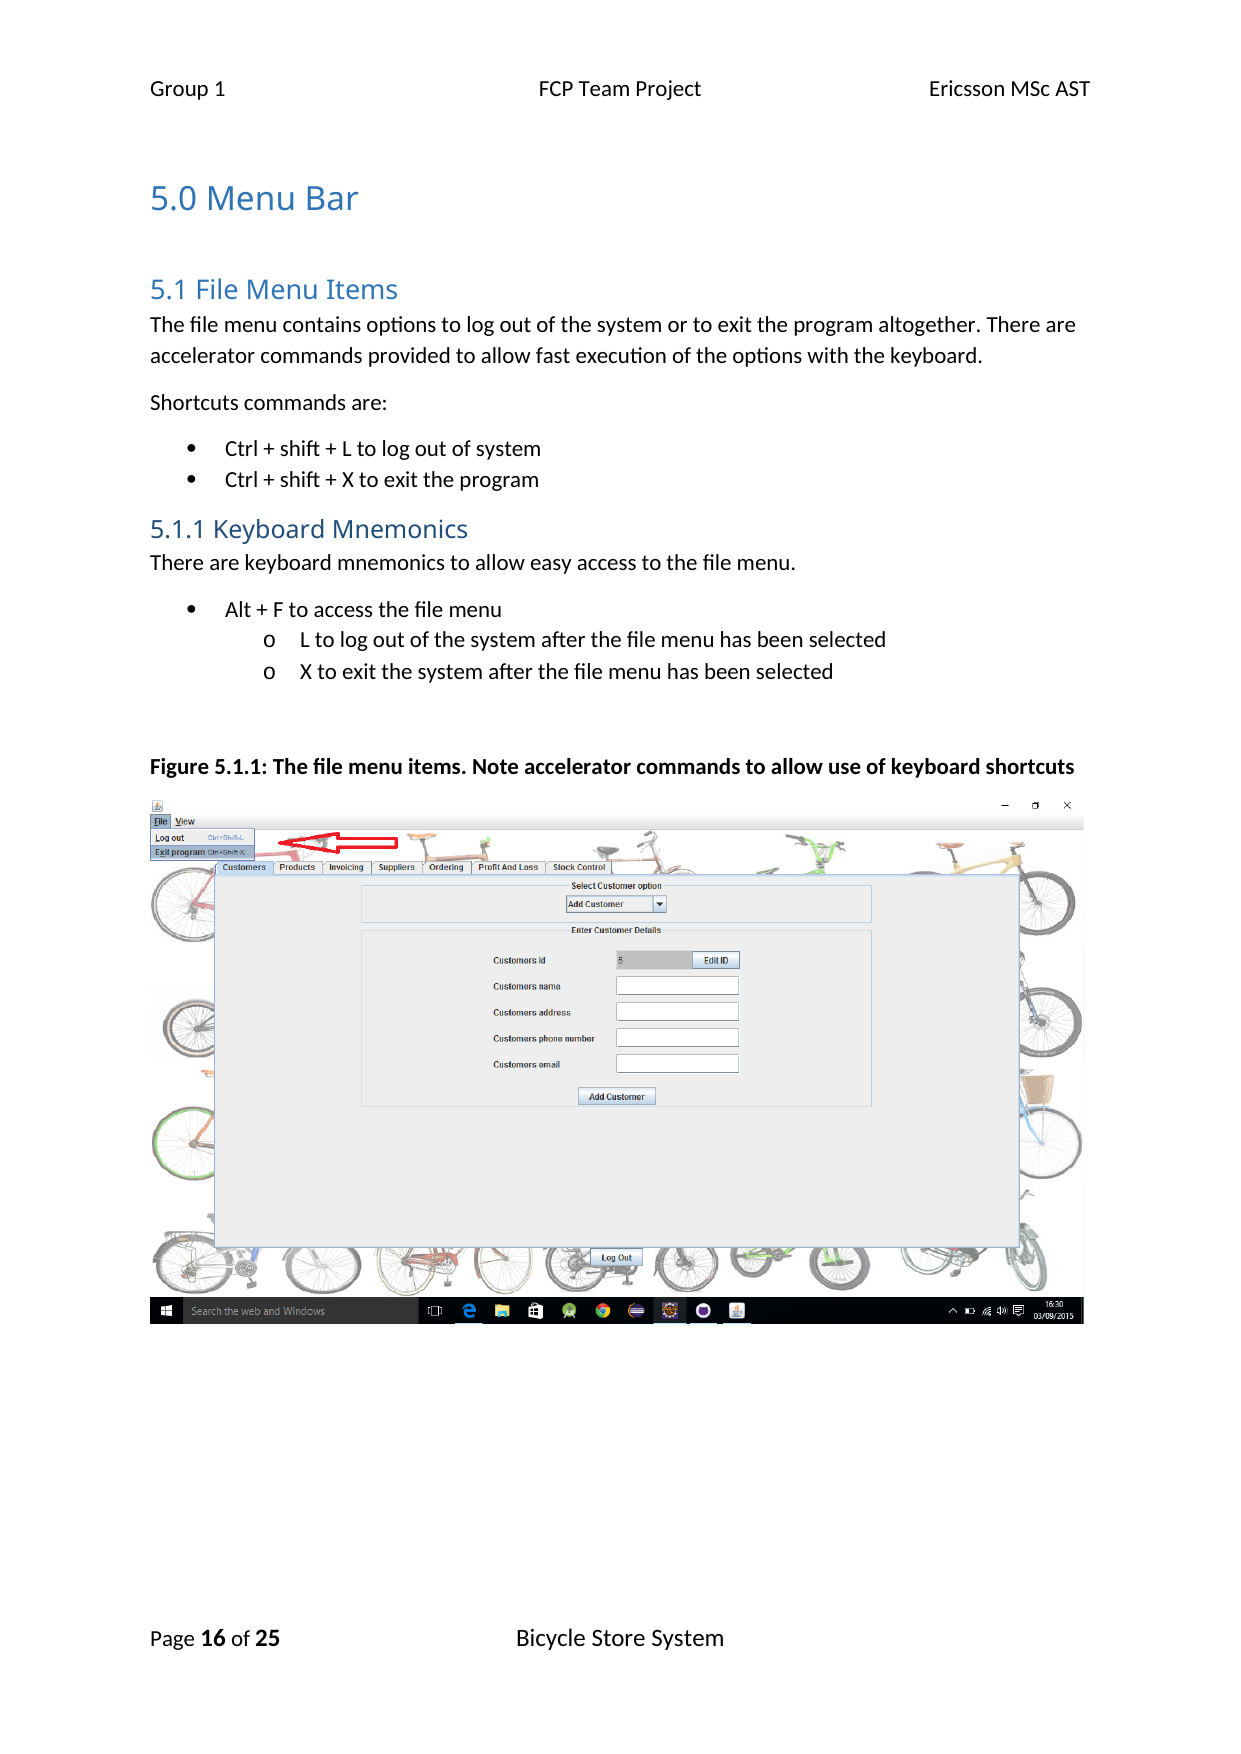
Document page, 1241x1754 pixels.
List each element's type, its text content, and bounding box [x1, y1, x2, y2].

list Ctrl + shift + X to exit the program [187, 465, 1090, 493]
text Shortcuts commands are: [150, 388, 1090, 416]
subtitle 5.0 Menu Bar [150, 175, 1090, 220]
text The file menu contains options to log out of the system or to exit the program altogether. There are accelerator commands provided to allow fast execution of the options with the keyboard. [150, 311, 1090, 369]
list X to exit the system after the file menu has been selected [262, 657, 1090, 686]
subtitle 5.1.1 Keyboard Mnemonics [150, 512, 1090, 546]
text Figure 5.1.1: The file menu items. Note accelerator commands to allow use of keyboard shortcuts [150, 752, 1090, 780]
subtitle 5.1 File Menu Items [150, 271, 1090, 308]
list Alt + F to access the file menu [187, 595, 1090, 623]
text There are keyboard mnemonics to allow easy access to the file menu. [150, 548, 1090, 576]
list Ctrl + shift + L to log out of system [187, 434, 1090, 463]
list L to log out of the system after the file menu has been selected [262, 626, 1090, 655]
picture [150, 798, 1084, 1324]
